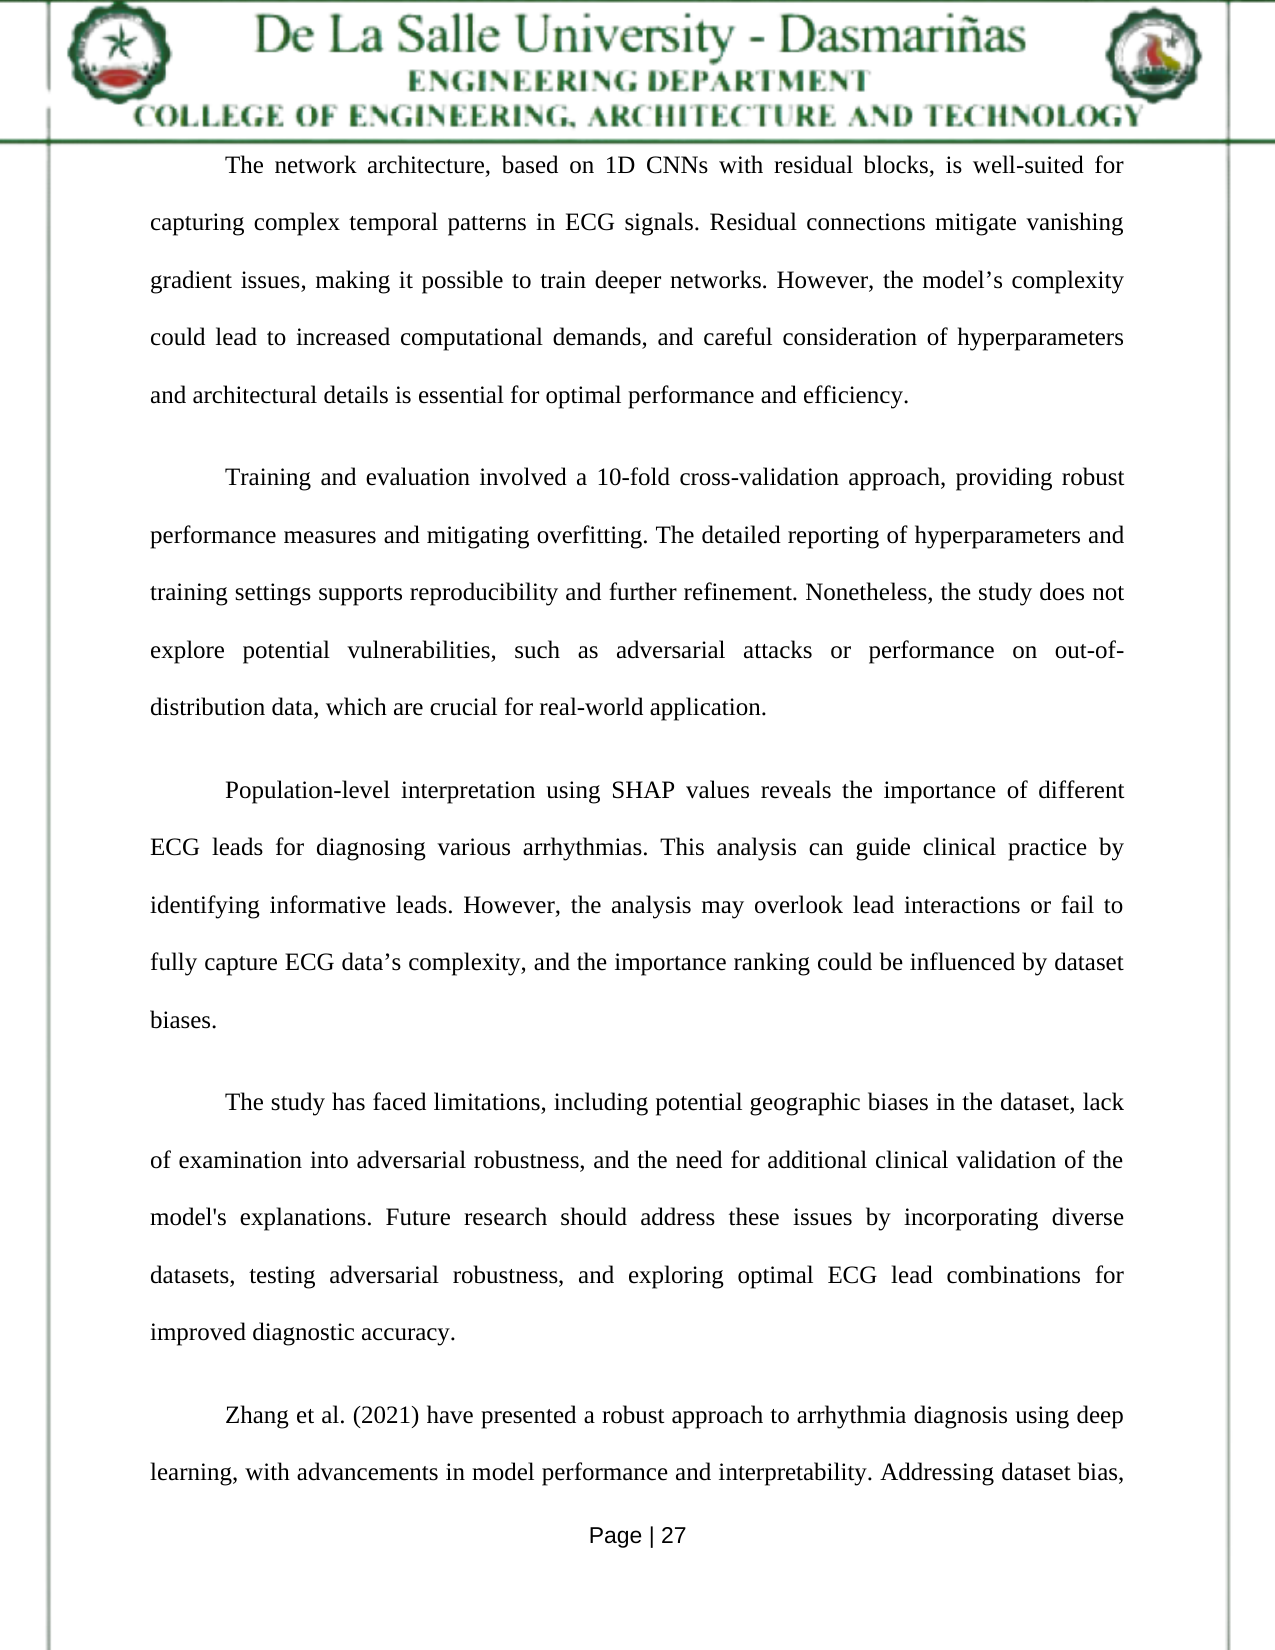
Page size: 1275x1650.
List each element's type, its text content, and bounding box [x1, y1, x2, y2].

text The study has faced limitations, including potential geographic biases in the dataset, lack of examination into adversarial robustness, and the need for additional clinical validation of the model's explanations. Future research should address these issues by incorporating diverse datasets, testing adversarial robustness, and exploring optimal ECG lead combinations for improved diagnostic accuracy. [150, 1087, 1125, 1346]
text Population-level interpretation using SHAP values reveals the importance of different ECG leads for diagnosing various arrhythmias. This analysis can guide clinical practice by identifying informative leads. However, the analysis may overlook lead interactions or fail to fully capture ECG data’s complexity, and the importance ranking could be influenced by dataset biases. [150, 775, 1125, 1034]
text The network architecture, based on 1D CNNs with residual blocks, is well-suited for capturing complex temporal patterns in ECG signals. Residual connections mitigate vanishing gradient issues, making it possible to train deeper networks. However, the model’s complexity could lead to increased computational demands, and careful consideration of hyperparameters and architectural details is essential for optimal performance and efficiency. [150, 150, 1125, 409]
picture [0, 0, 1275, 1650]
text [150, 1400, 1125, 1486]
text Training and evaluation involved a 10-fold cross-validation approach, providing robust performance measures and mitigating overfitting. The detailed reporting of hyperparameters and training settings supports reproducibility and further refinement. Nonetheless, the study does not explore potential vulnerabilities, such as adversarial attacks or performance on out-of-distribution data, which are crucial for real-world application. [150, 462, 1125, 721]
